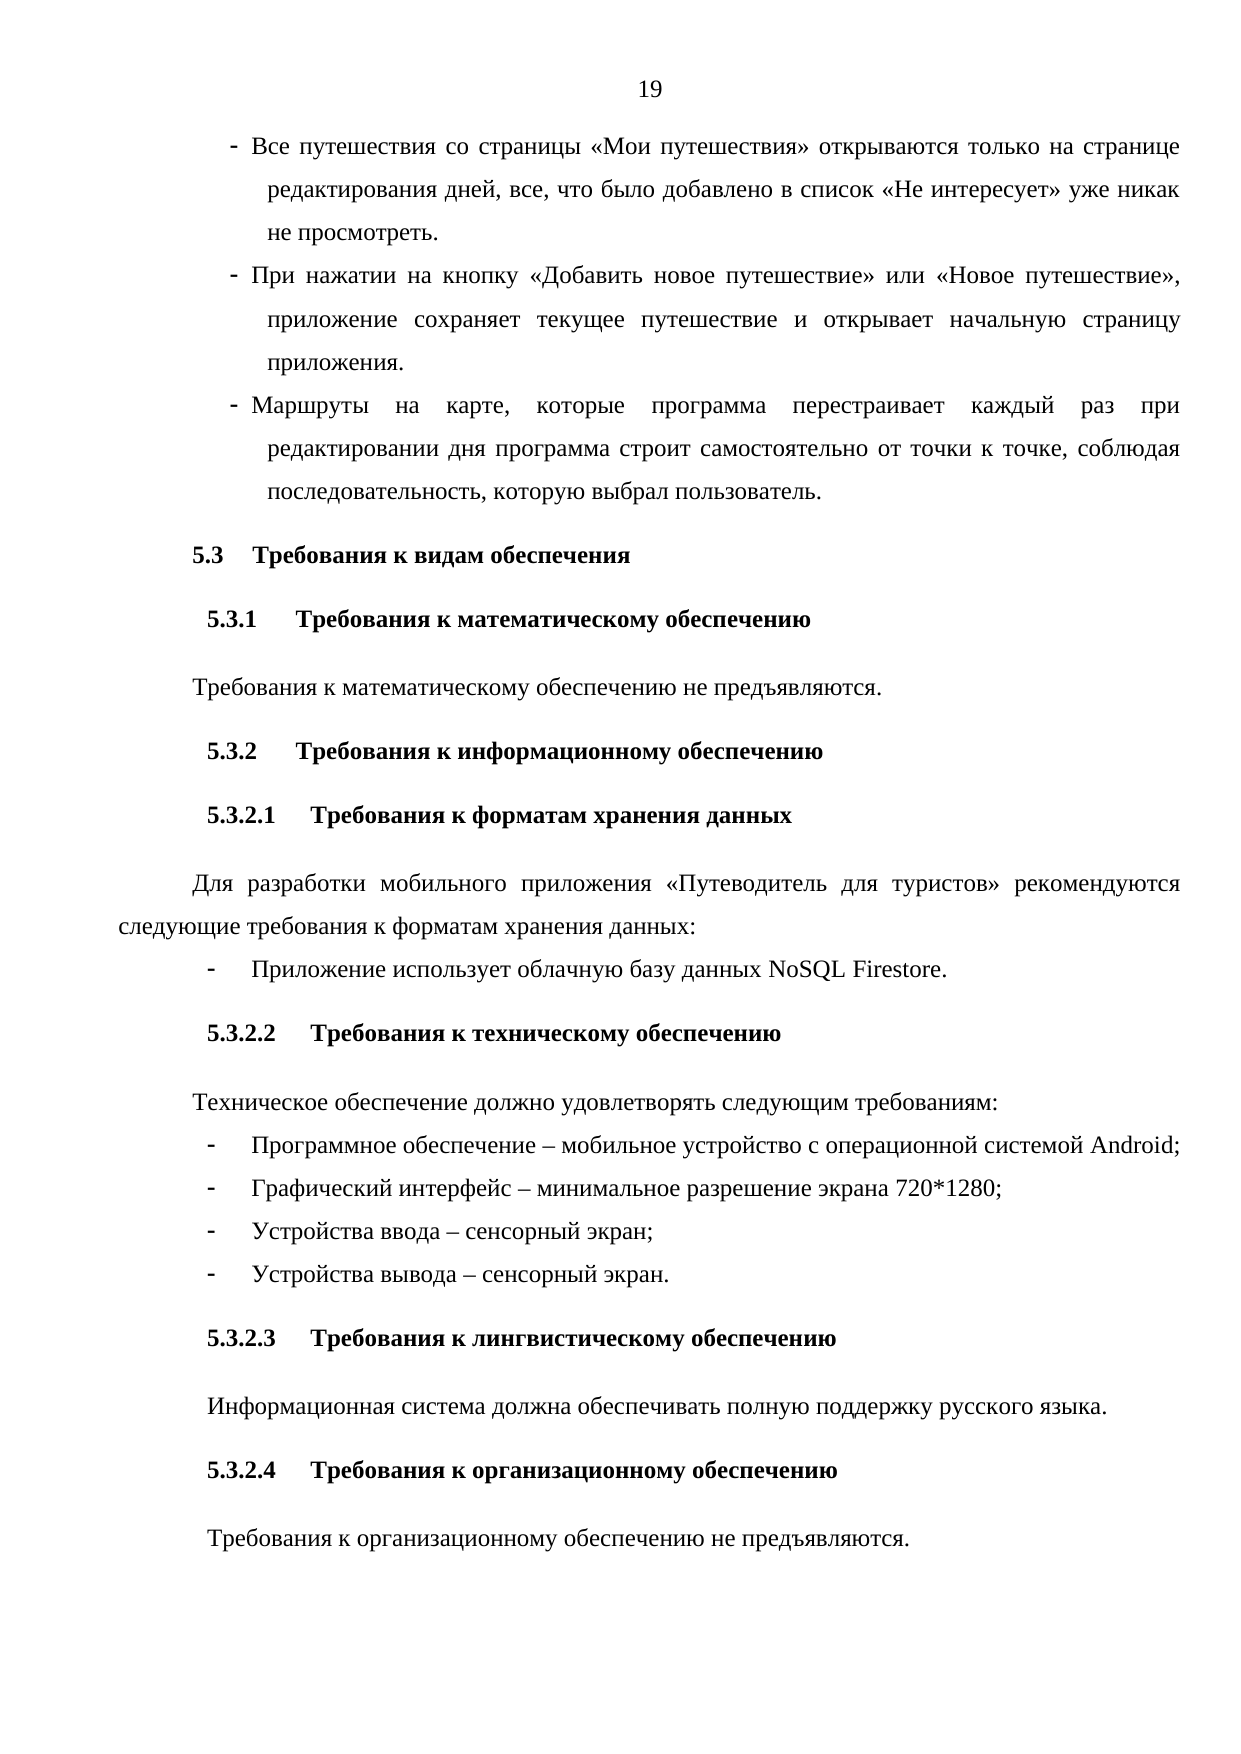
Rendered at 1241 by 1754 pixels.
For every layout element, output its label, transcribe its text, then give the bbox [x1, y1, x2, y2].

list Маршруты на карте, которые программа перестраивает каждый раз при редактировании дня программа строит самостоятельно от точки к точке, соблюдая последовательность, которую выбрал пользователь. [229, 390, 1181, 505]
list Программное обеспечение – мобильное устройство с операционной системой Android; [118, 1130, 1181, 1158]
subtitle Требования к техническому обеспечению [118, 1018, 1181, 1047]
subtitle Требования к информационному обеспечению [118, 736, 1181, 765]
list Все путешествия со страницы «Мои путешествия» открываются только на странице редактирования дней, все, что было добавлено в список «Не интересует» уже никак не просмотреть. [229, 131, 1181, 246]
subtitle Требования к видам обеспечения [192, 540, 1181, 569]
list Приложение использует облачную базу данных NoSQL Firestore. [118, 954, 1181, 983]
text Техническое обеспечение должно удовлетворять следующим требованиям: [118, 1087, 1181, 1115]
text Требования к математическому обеспечению не предъявляются. [118, 672, 1181, 701]
subtitle Требования к лингвистическому обеспечению [118, 1323, 1181, 1352]
subtitle Требования к организационному обеспечению [118, 1455, 1181, 1484]
list При нажатии на кнопку «Добавить новое путешествие» или «Новое путешествие», приложение сохраняет текущее путешествие и открывает начальную страницу приложения. [229, 261, 1181, 376]
list Устройства ввода – сенсорный экран; [118, 1216, 1181, 1245]
list Графический интерфейс – минимальное разрешение экрана 720*1280; [118, 1173, 1181, 1202]
text Информационная система должна обеспечивать полную поддержку русского языка. [118, 1391, 1181, 1420]
list Устройства вывода – сенсорный экран. [118, 1259, 1181, 1288]
subtitle Требования к форматам хранения данных [118, 800, 1181, 829]
text Требования к организационному обеспечению не предъявляются. [118, 1523, 1181, 1552]
text Для разработки мобильного приложения «Путеводитель для туристов» рекомендуются следующие требования к форматам хранения данных: [118, 868, 1181, 940]
subtitle Требования к математическому обеспечению [118, 604, 1181, 633]
